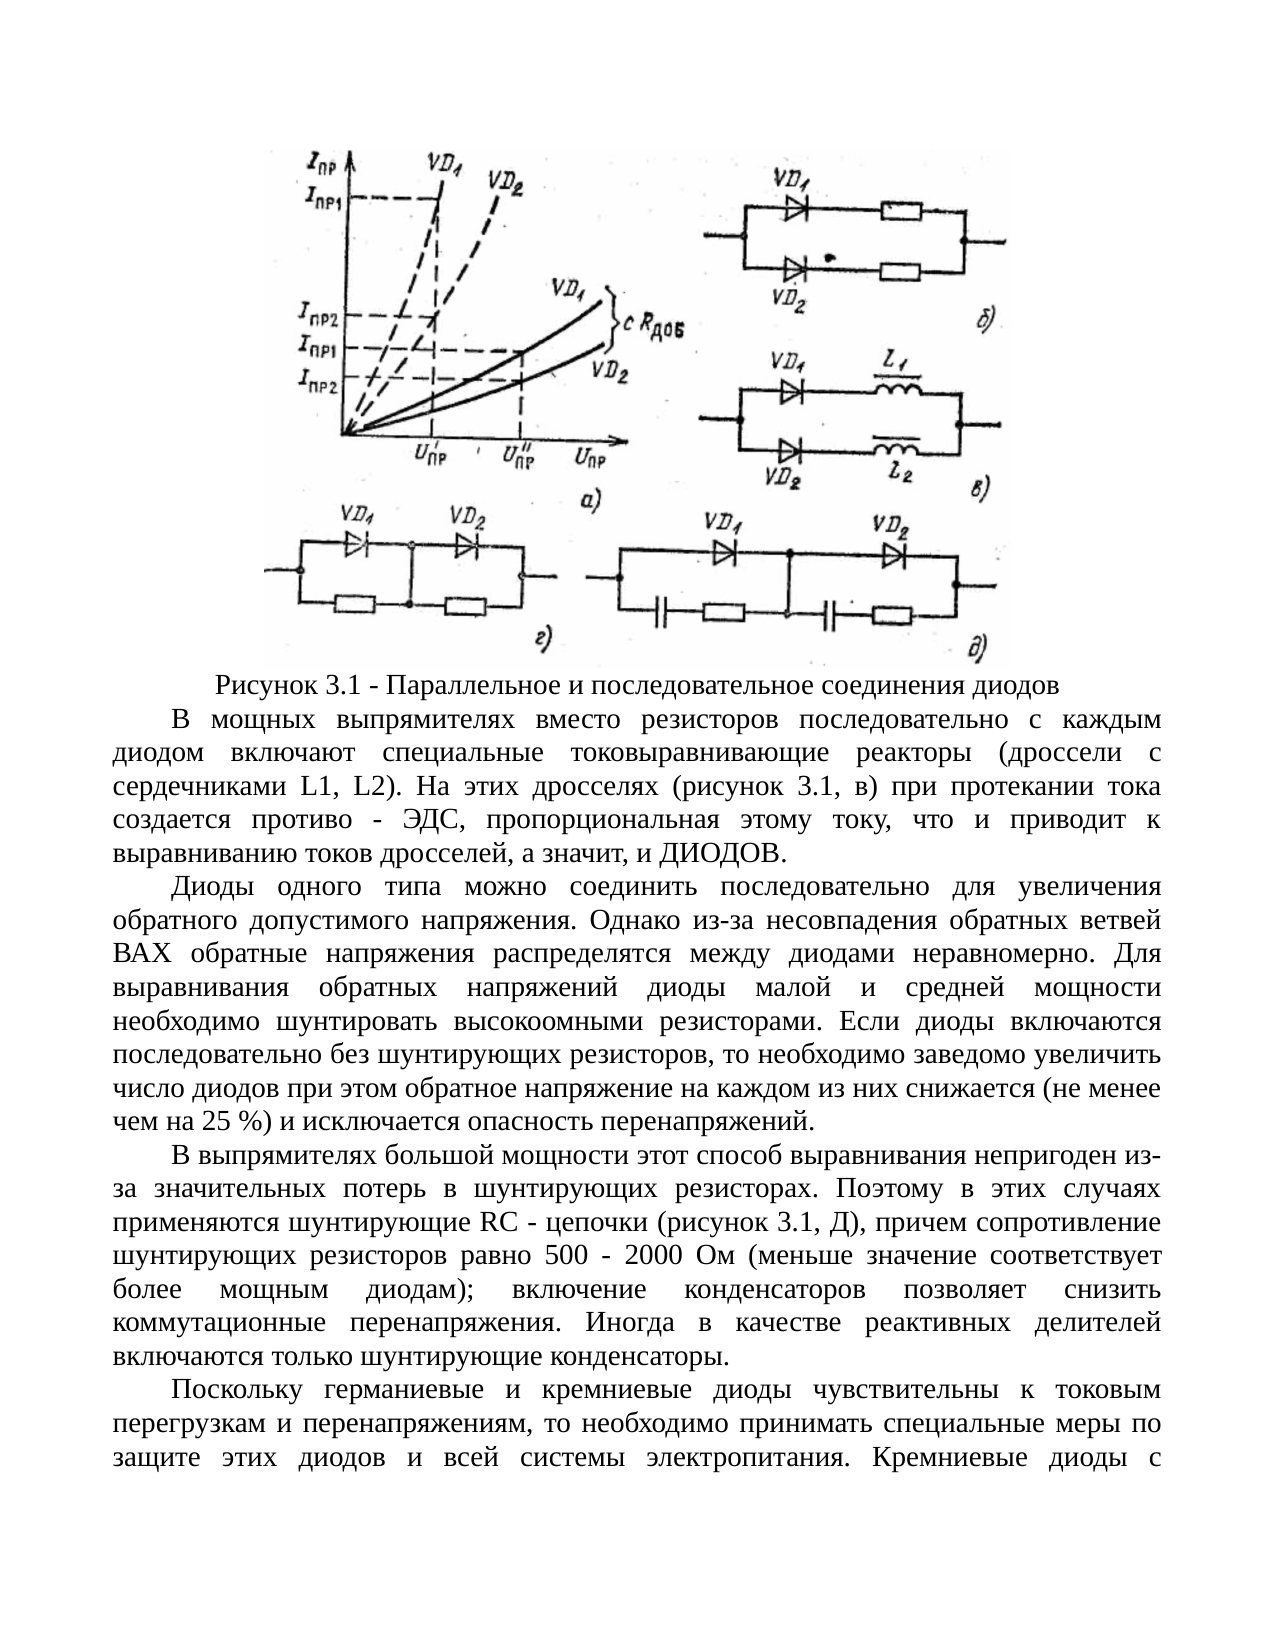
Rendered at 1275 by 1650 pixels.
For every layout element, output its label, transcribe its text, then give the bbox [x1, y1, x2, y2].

list Рисунок 3.1 - Параллельное и последовательное соединения диодов [112, 667, 1162, 701]
picture [264, 150, 1012, 668]
list Диоды одного типа можно соединить последовательно для увеличения обратного допустимого напряжения. Однако из-за несовпадения обратных ветвей ВАХ обратные напряжения распределятся между диодами неравномерно. Для выравнивания обратных напряжений диоды малой и средней мощности необходимо шунтировать высокоомными резисторами. Если диоды включаются последовательно без шунтирующих резисторов, то необходимо заведомо увеличить число диодов при этом обратное напряжение на каждом из них снижается (не менее чем на 25 %) и исключается опасность перенапряжений. [112, 868, 1162, 1137]
text В выпрямителях большой мощности этот способ выравнивания непригоден из-за значительных потерь в шунтирующих резисторах. Поэтому в этих случаях применяются шунтирующие RC - цепочки (рисунок 3.1, Д), причем сопротивление шунтирующих резисторов равно 500 - 2000 Ом (меньше значение соответствует более мощным диодам); включение конденсаторов позволяет снизить коммутационные перенапряжения. Иногда в качестве реактивных делителей включаются только шунтирующие конденсаторы. [112, 1137, 1162, 1372]
text В мощных выпрямителях вместо резисторов последовательно с каждым диодом включают специальные токовыравнивающие реакторы (дроссели с сердечниками L1, L2). На этих дросселях (рисунок 3.1, в) при протекании тока создается противо - ЭДС, пропорциональная этому току, что и приводит к выравниванию токов дросселей, а значит, и ДИОДОВ. [112, 701, 1162, 868]
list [112, 1372, 1162, 1472]
